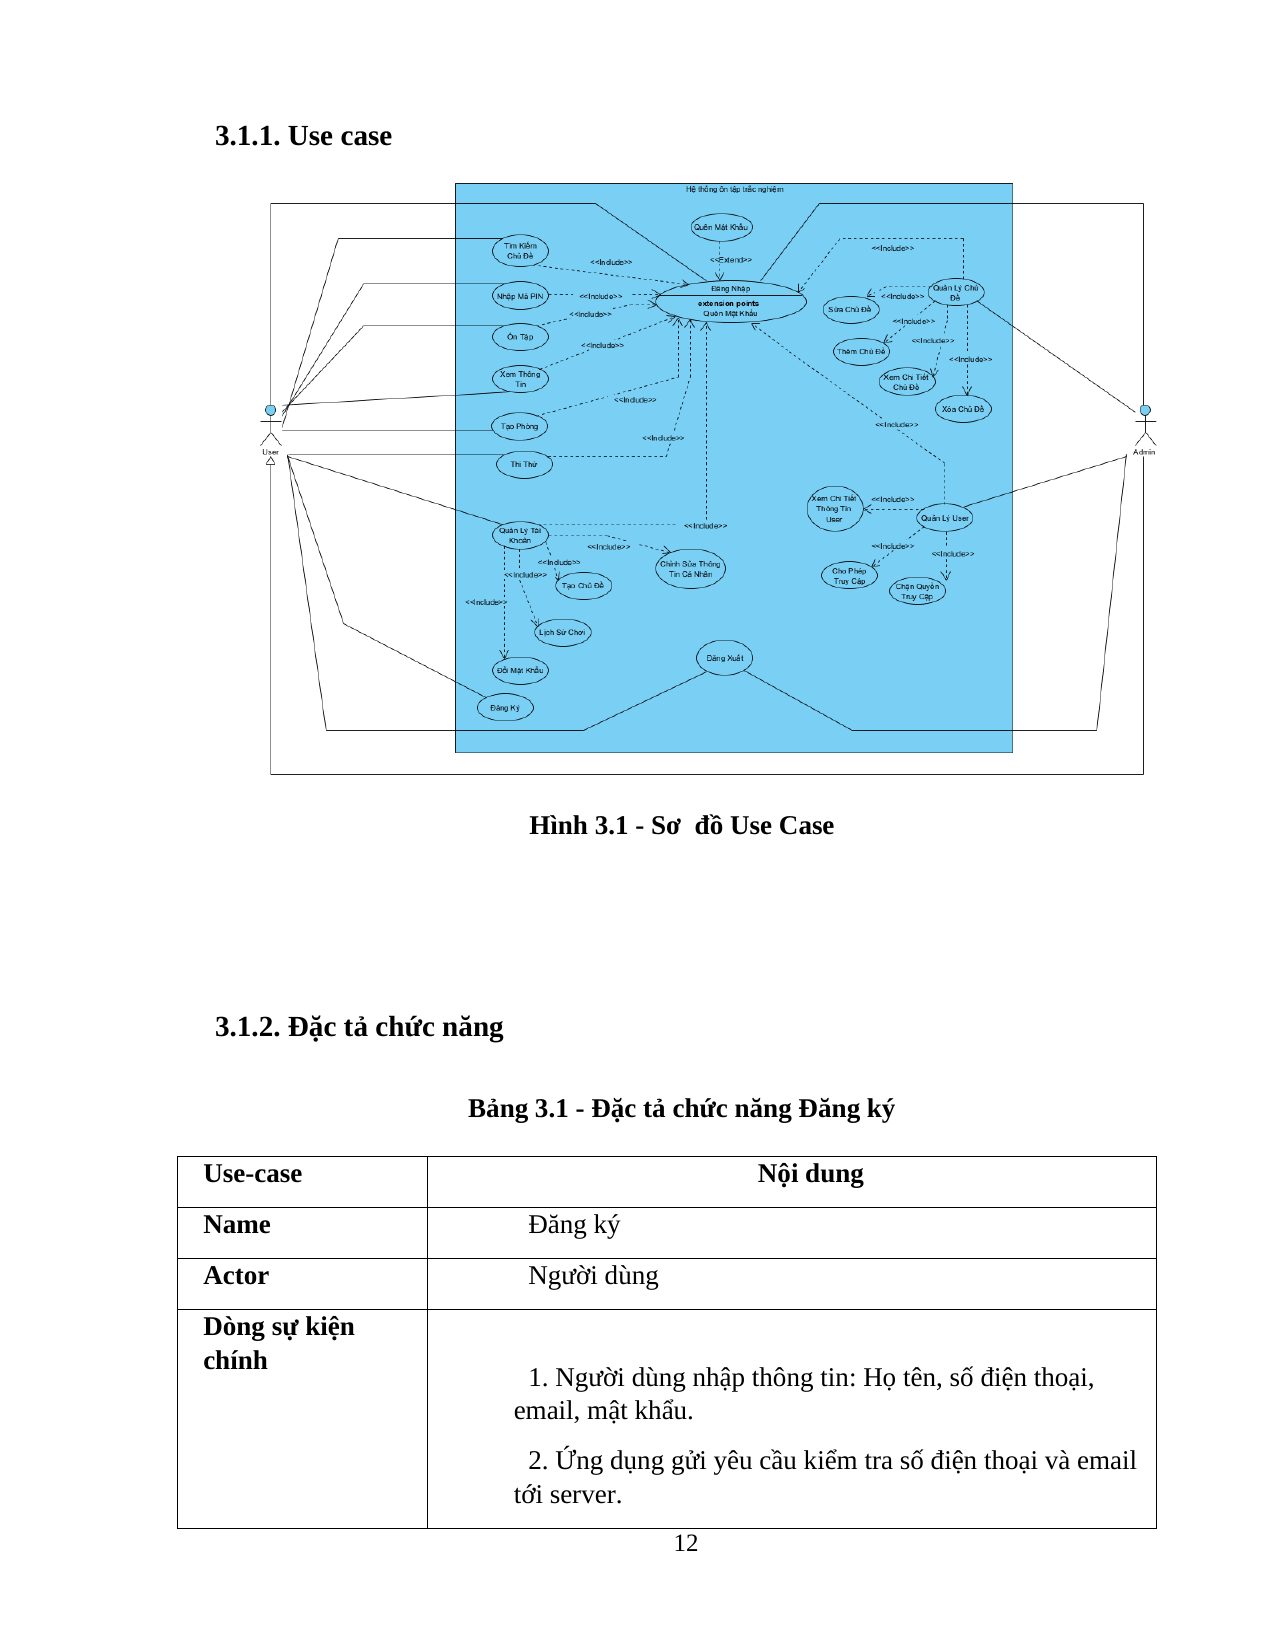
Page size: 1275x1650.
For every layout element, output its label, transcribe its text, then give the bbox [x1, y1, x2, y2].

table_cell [428, 1310, 1156, 1527]
table_cell Actor [178, 1259, 427, 1309]
text Hình 3.1 - Sơ đồ Use Case [207, 809, 1157, 840]
table_header Use-case [178, 1157, 427, 1207]
table_cell Đăng ký [428, 1208, 1156, 1258]
picture [214, 154, 1221, 791]
table_cell Name [178, 1208, 427, 1258]
text Bảng 3.1 - Đặc tả chức năng Đăng ký [207, 1093, 1157, 1124]
table_header Nội dung [428, 1157, 1156, 1207]
subtitle 3.1.1. Use case [215, 118, 1157, 152]
table_cell Dòng sự kiện chính [178, 1310, 427, 1527]
table_cell Người dùng [428, 1259, 1156, 1309]
subtitle 3.1.2. Đặc tả chức năng [215, 1009, 1157, 1042]
